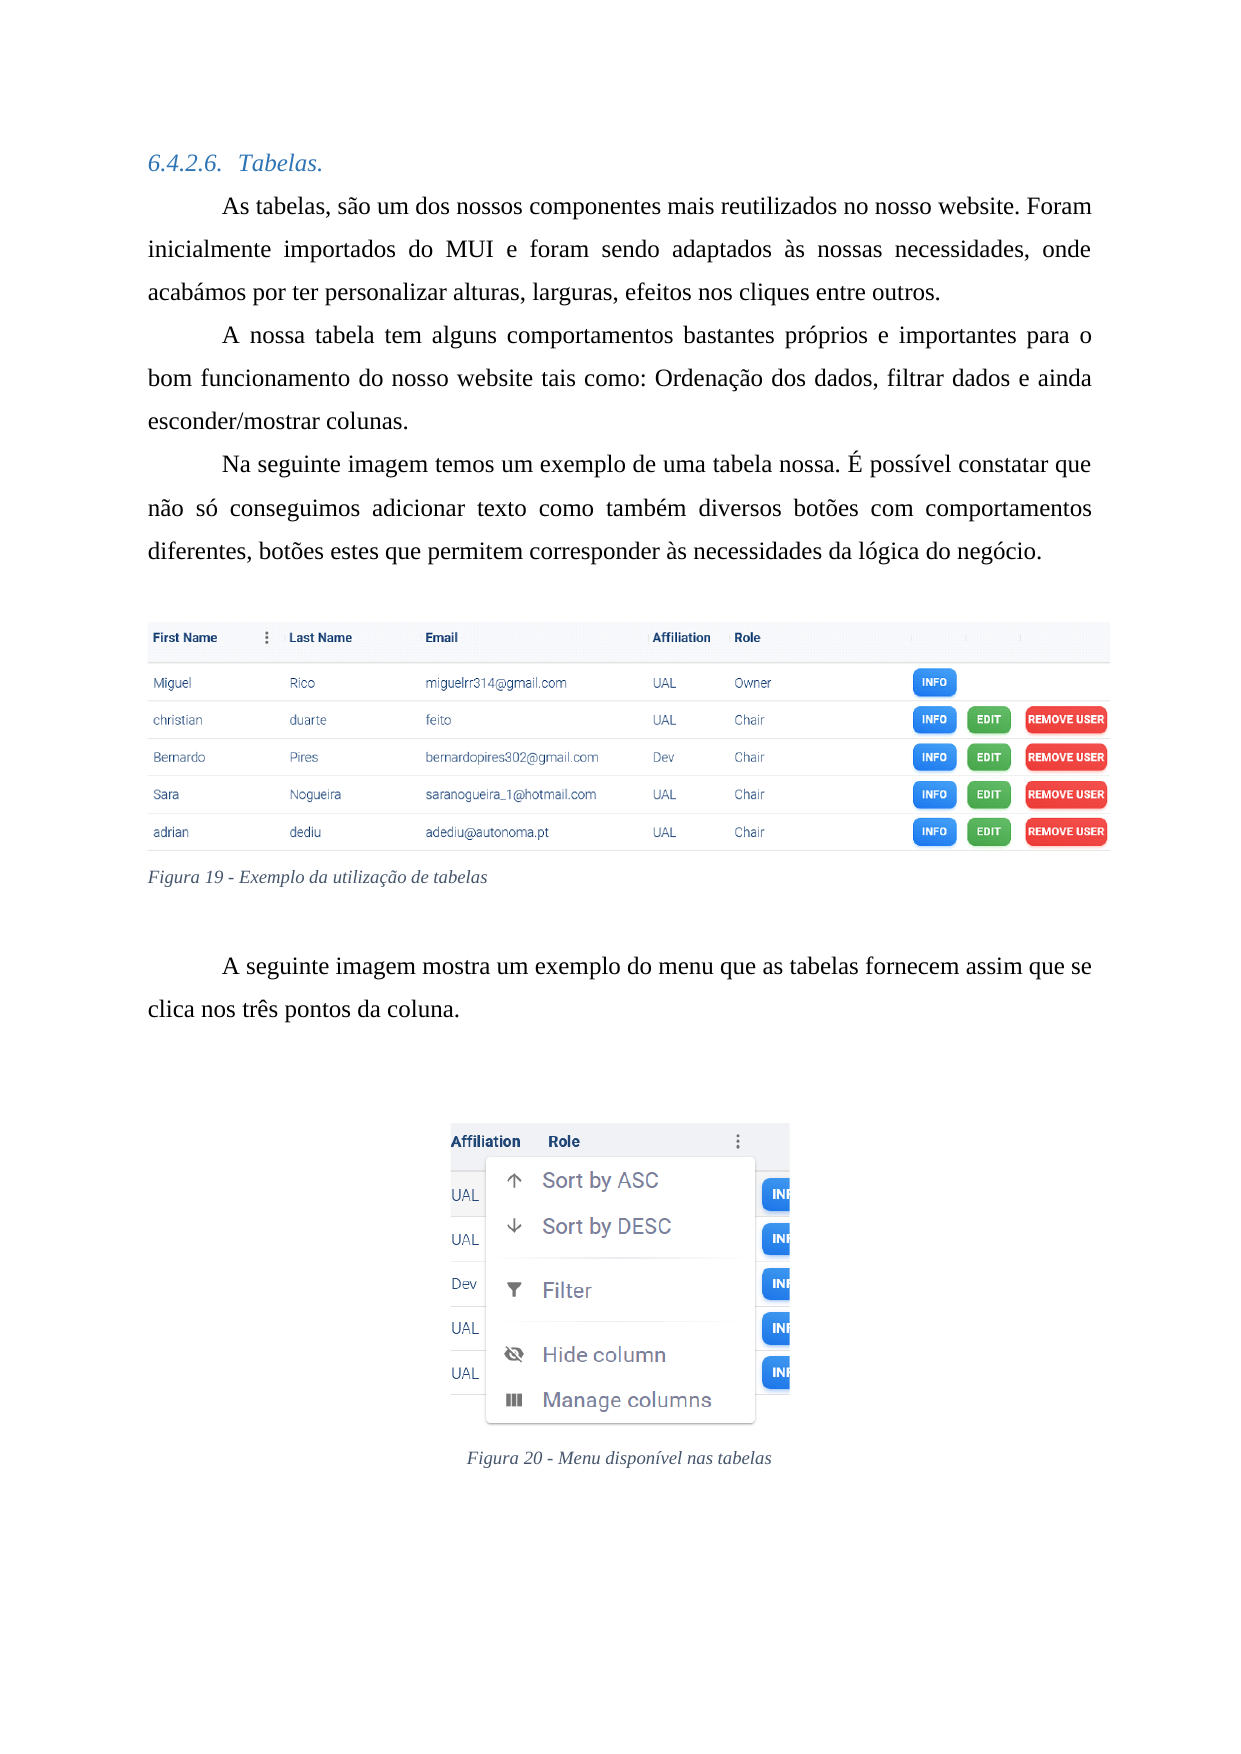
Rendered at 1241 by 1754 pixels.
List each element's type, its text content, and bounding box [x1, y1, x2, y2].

picture [450, 1123, 790, 1433]
text A nossa tabela tem alguns comportamentos bastantes próprios e importantes para o bom funcionamento do nosso website tais como: Ordenação dos dados, filtrar dados e ainda esconder/mostrar colunas. [148, 320, 1092, 435]
text A seguinte imagem mostra um exemplo do menu que as tabelas fornecem assim que se clica nos três pontos da coluna. [148, 951, 1092, 1023]
picture [147, 622, 1111, 852]
text Figura 19 - Exemplo da utilização de tabelas [148, 866, 1092, 887]
text Na seguinte imagem temos um exemplo de uma tabela nossa. É possível constatar que não só conseguimos adicionar texto como também diversos botões com comportamentos diferentes, botões estes que permitem corresponder às necessidades da lógica do negócio. [148, 449, 1092, 564]
text Figura 20 - Menu disponível nas tabelas [148, 1447, 1092, 1469]
text As tabelas, são um dos nossos componentes mais reutilizados no nosso website. Foram inicialmente importados do MUI e foram sendo adaptados às nossas necessidades, onde acabámos por ter personalizar alturas, larguras, efeitos nos cliques entre outros. [148, 191, 1092, 306]
subtitle Tabelas. [148, 148, 1092, 176]
